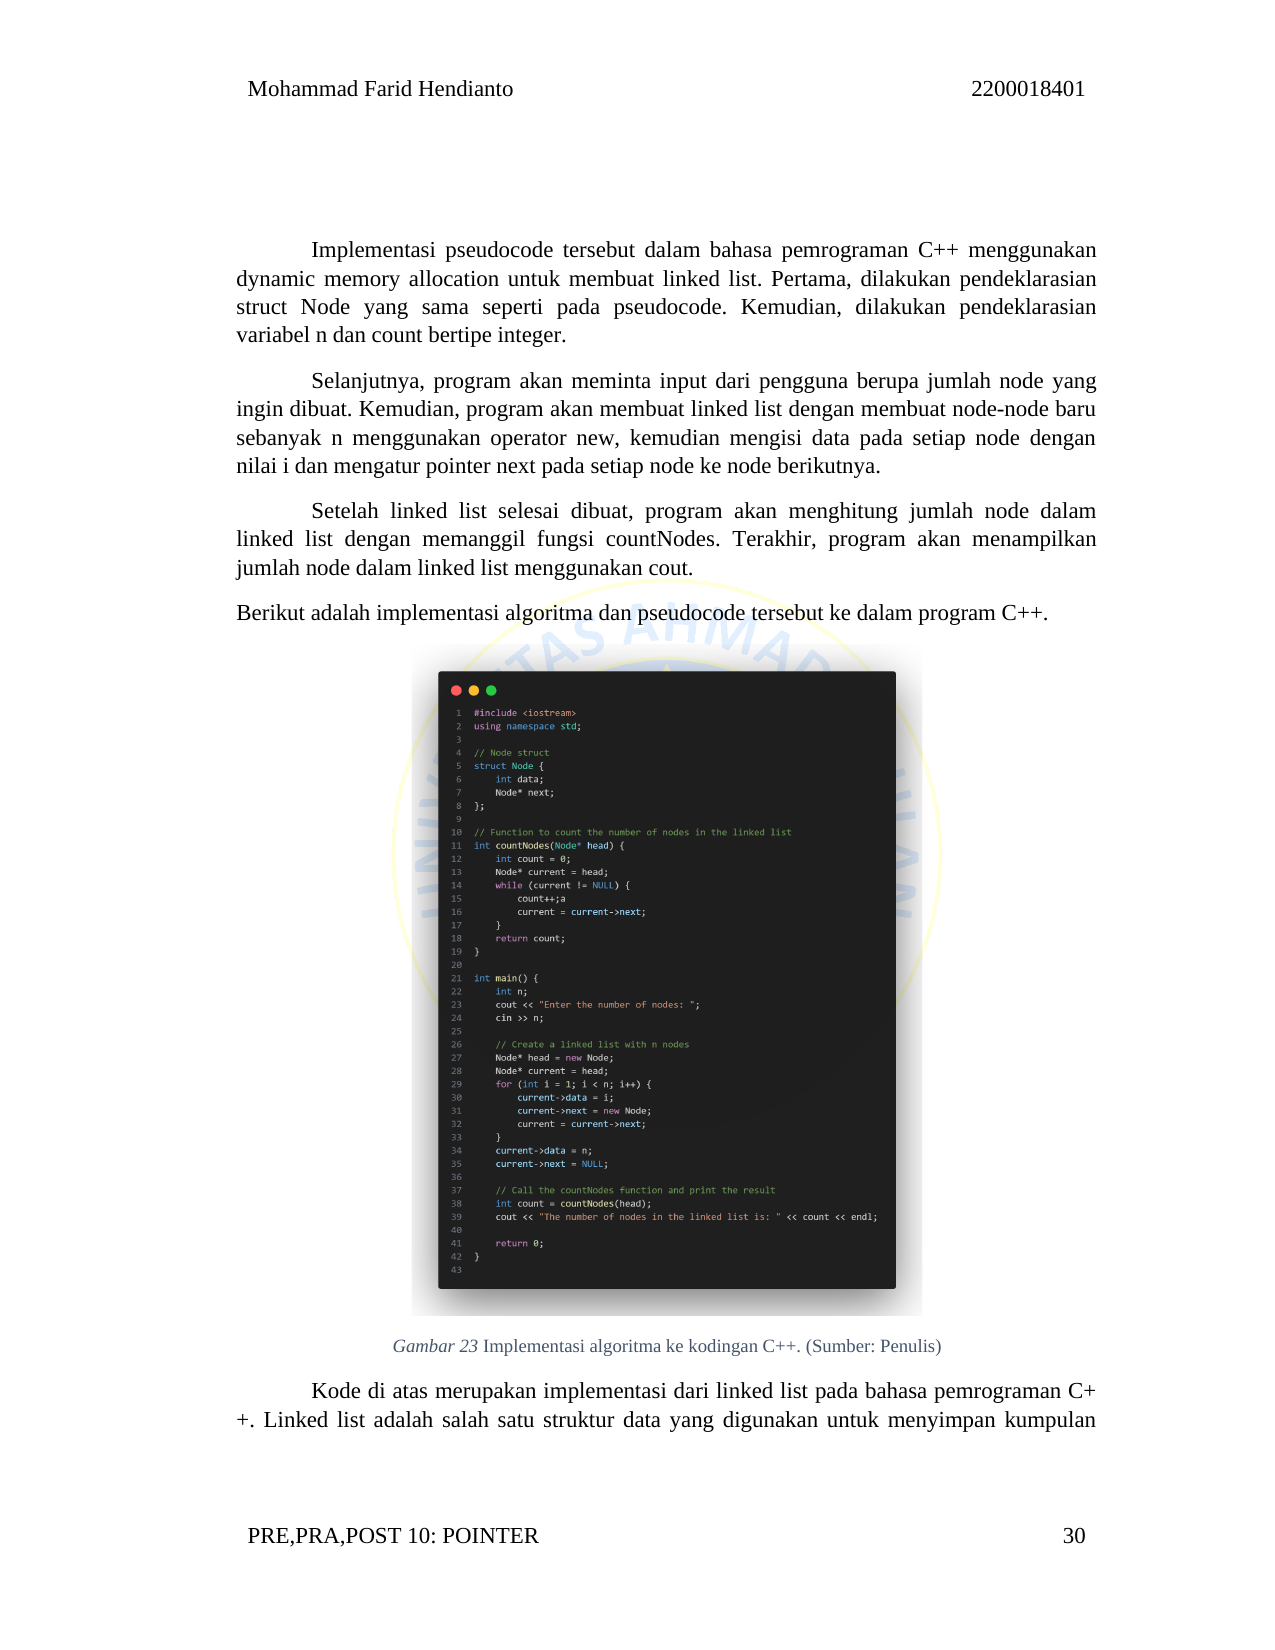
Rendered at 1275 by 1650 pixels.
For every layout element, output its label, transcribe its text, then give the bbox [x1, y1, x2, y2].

text Gambar 23 Implementasi algoritma ke kodingan C++. (Sumber: Penulis) [236, 1335, 1098, 1356]
text Setelah linked list selesai dibuat, program akan menghitung jumlah node dalam linked list dengan memanggil fungsi countNodes. Terakhir, program akan menampilkan jumlah node dalam linked list menggunakan cout. [236, 497, 1098, 580]
text Selanjutnya, program akan meminta input dari pengguna berupa jumlah node yang ingin dibuat. Kemudian, program akan membuat linked list dengan membuat node-node baru sebanyak n menggunakan operator new, kemudian mengisi data pada setiap node dengan nilai i dan mengatur pointer next pada setiap node ke node berikutnya. [236, 367, 1098, 478]
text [236, 1377, 1098, 1432]
picture [411, 644, 923, 1316]
text Implementasi pseudocode tersebut dalam bahasa pemrograman C++ menggunakan dynamic memory allocation untuk membuat linked list. Pertama, dilakukan pendeklarasian struct Node yang sama seperti pada pseudocode. Kemudian, dilakukan pendeklarasian variabel n dan count bertipe integer. [236, 236, 1098, 348]
text Berikut adalah implementasi algoritma dan pseudocode tersebut ke dalam program C++. [236, 599, 1098, 625]
